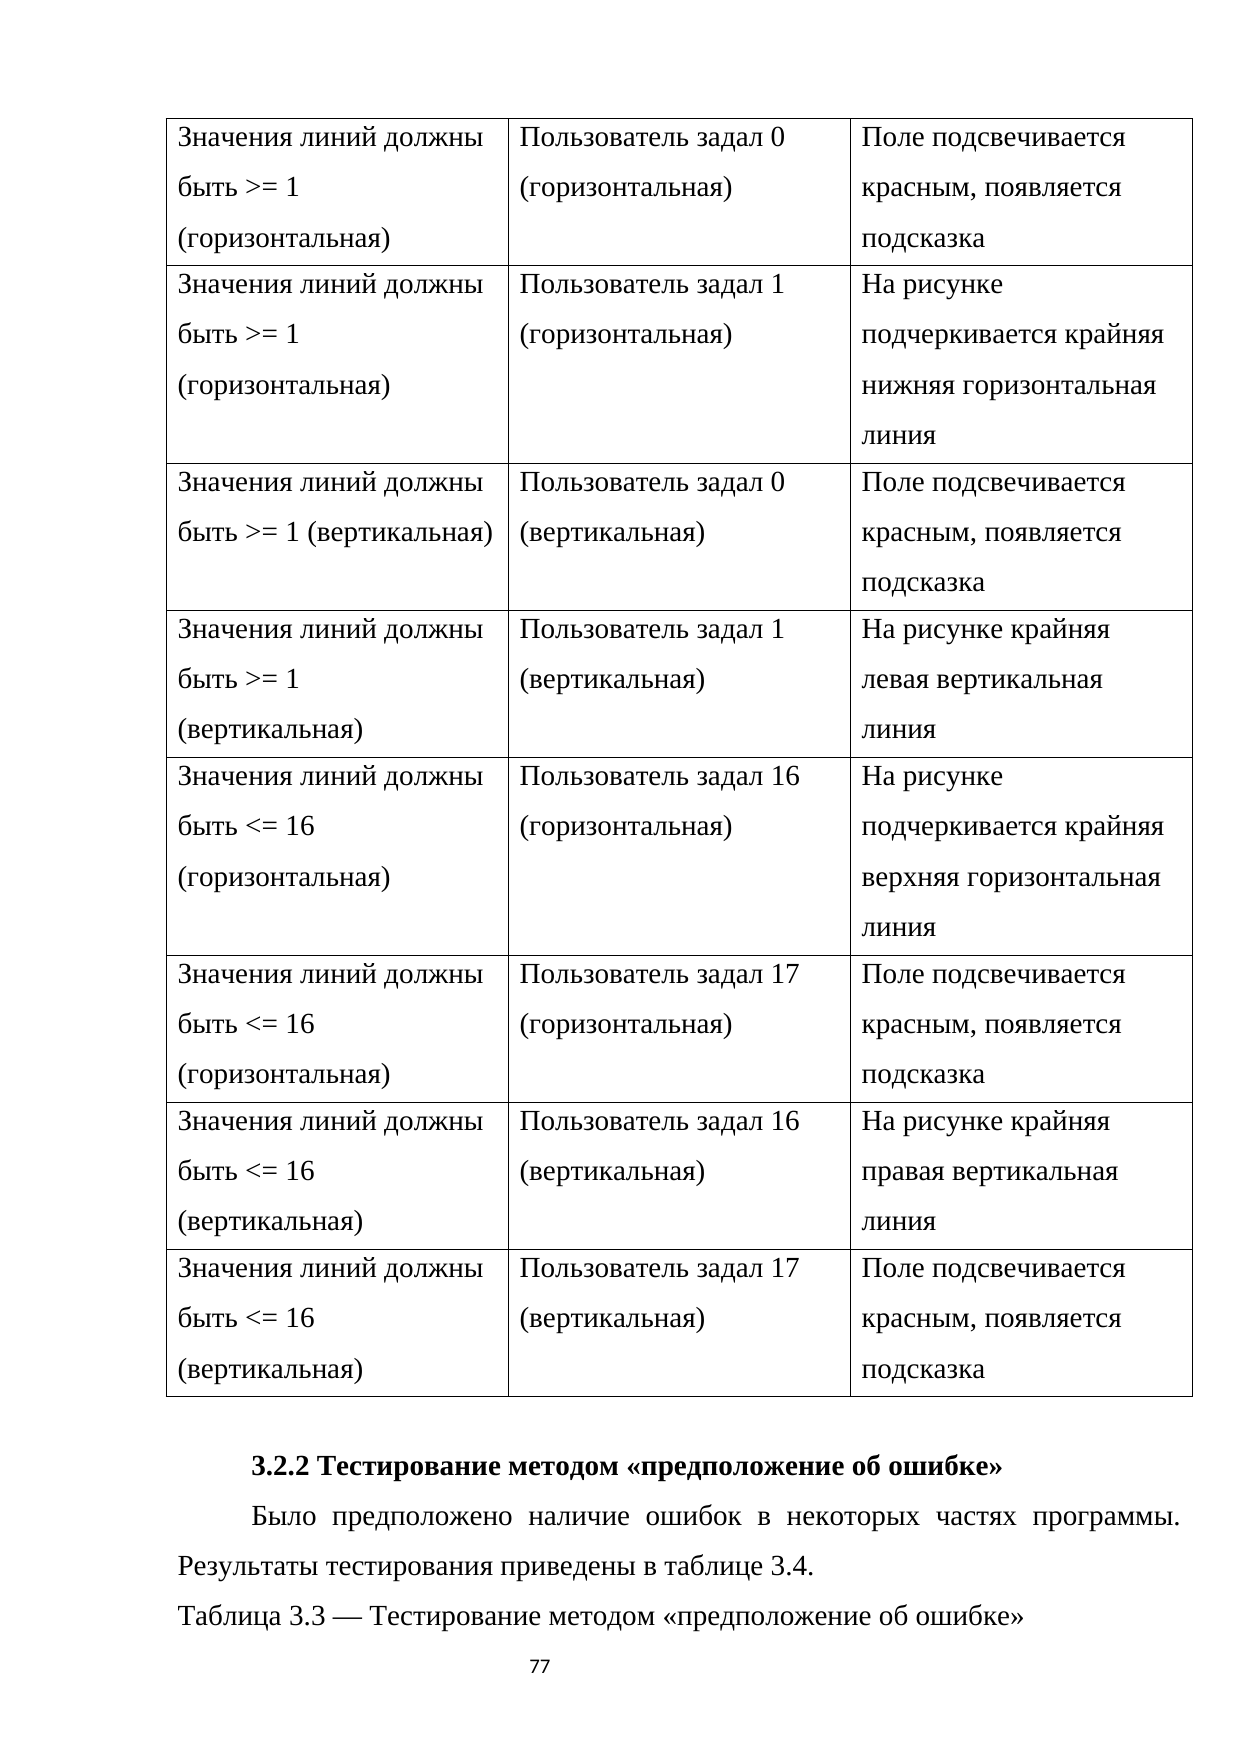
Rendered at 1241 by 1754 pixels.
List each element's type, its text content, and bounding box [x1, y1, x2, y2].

table_cell Пользователь задал 0 (вертикальная) [509, 464, 850, 610]
table_cell Значения линий должны быть >= 1 (горизонтальная) [167, 119, 508, 265]
text 3.2.2 Тестирование методом «предположение об ошибке» [177, 1448, 1181, 1481]
table_cell На рисунке крайняя левая вертикальная линия [851, 611, 1192, 757]
table_cell Пользователь задал 16 (вертикальная) [509, 1103, 850, 1249]
table_cell Значения линий должны быть <= 16 (горизонтальная) [167, 758, 508, 955]
table_cell Значения линий должны быть >= 1 (вертикальная) [167, 611, 508, 757]
text Таблица 3.3 — Тестирование методом «предположение об ошибке» [177, 1598, 1181, 1632]
table_cell Пользователь задал 17 (вертикальная) [509, 1250, 850, 1396]
table_cell Значения линий должны быть >= 1 (вертикальная) [167, 464, 508, 610]
table_cell Значения линий должны быть <= 16 (горизонтальная) [167, 956, 508, 1102]
table_cell Пользователь задал 1 (вертикальная) [509, 611, 850, 757]
table_cell Значения линий должны быть >= 1 (горизонтальная) [167, 266, 508, 463]
table_cell Пользователь задал 17 (горизонтальная) [509, 956, 850, 1102]
table_cell Пользователь задал 1 (горизонтальная) [509, 266, 850, 463]
table_cell На рисунке подчеркивается крайняя нижняя горизонтальная линия [851, 266, 1192, 463]
table_cell Пользователь задал 0 (горизонтальная) [509, 119, 850, 265]
table_cell На рисунке подчеркивается крайняя верхняя горизонтальная линия [851, 758, 1192, 955]
table_cell Поле подсвечивается красным, появляется подсказка [851, 464, 1192, 610]
text Было предположено наличие ошибок в некоторых частях программы. Результаты тестирования приведены в таблице 3.4. [177, 1498, 1181, 1582]
table_cell Пользователь задал 16 (горизонтальная) [509, 758, 850, 955]
table_cell Поле подсвечивается красным, появляется подсказка [851, 119, 1192, 265]
table_cell Значения линий должны быть <= 16 (вертикальная) [167, 1250, 508, 1396]
table_cell Поле подсвечивается красным, появляется подсказка [851, 956, 1192, 1102]
table_cell На рисунке крайняя правая вертикальная линия [851, 1103, 1192, 1249]
table_cell Значения линий должны быть <= 16 (вертикальная) [167, 1103, 508, 1249]
table_cell Поле подсвечивается красным, появляется подсказка [851, 1250, 1192, 1396]
